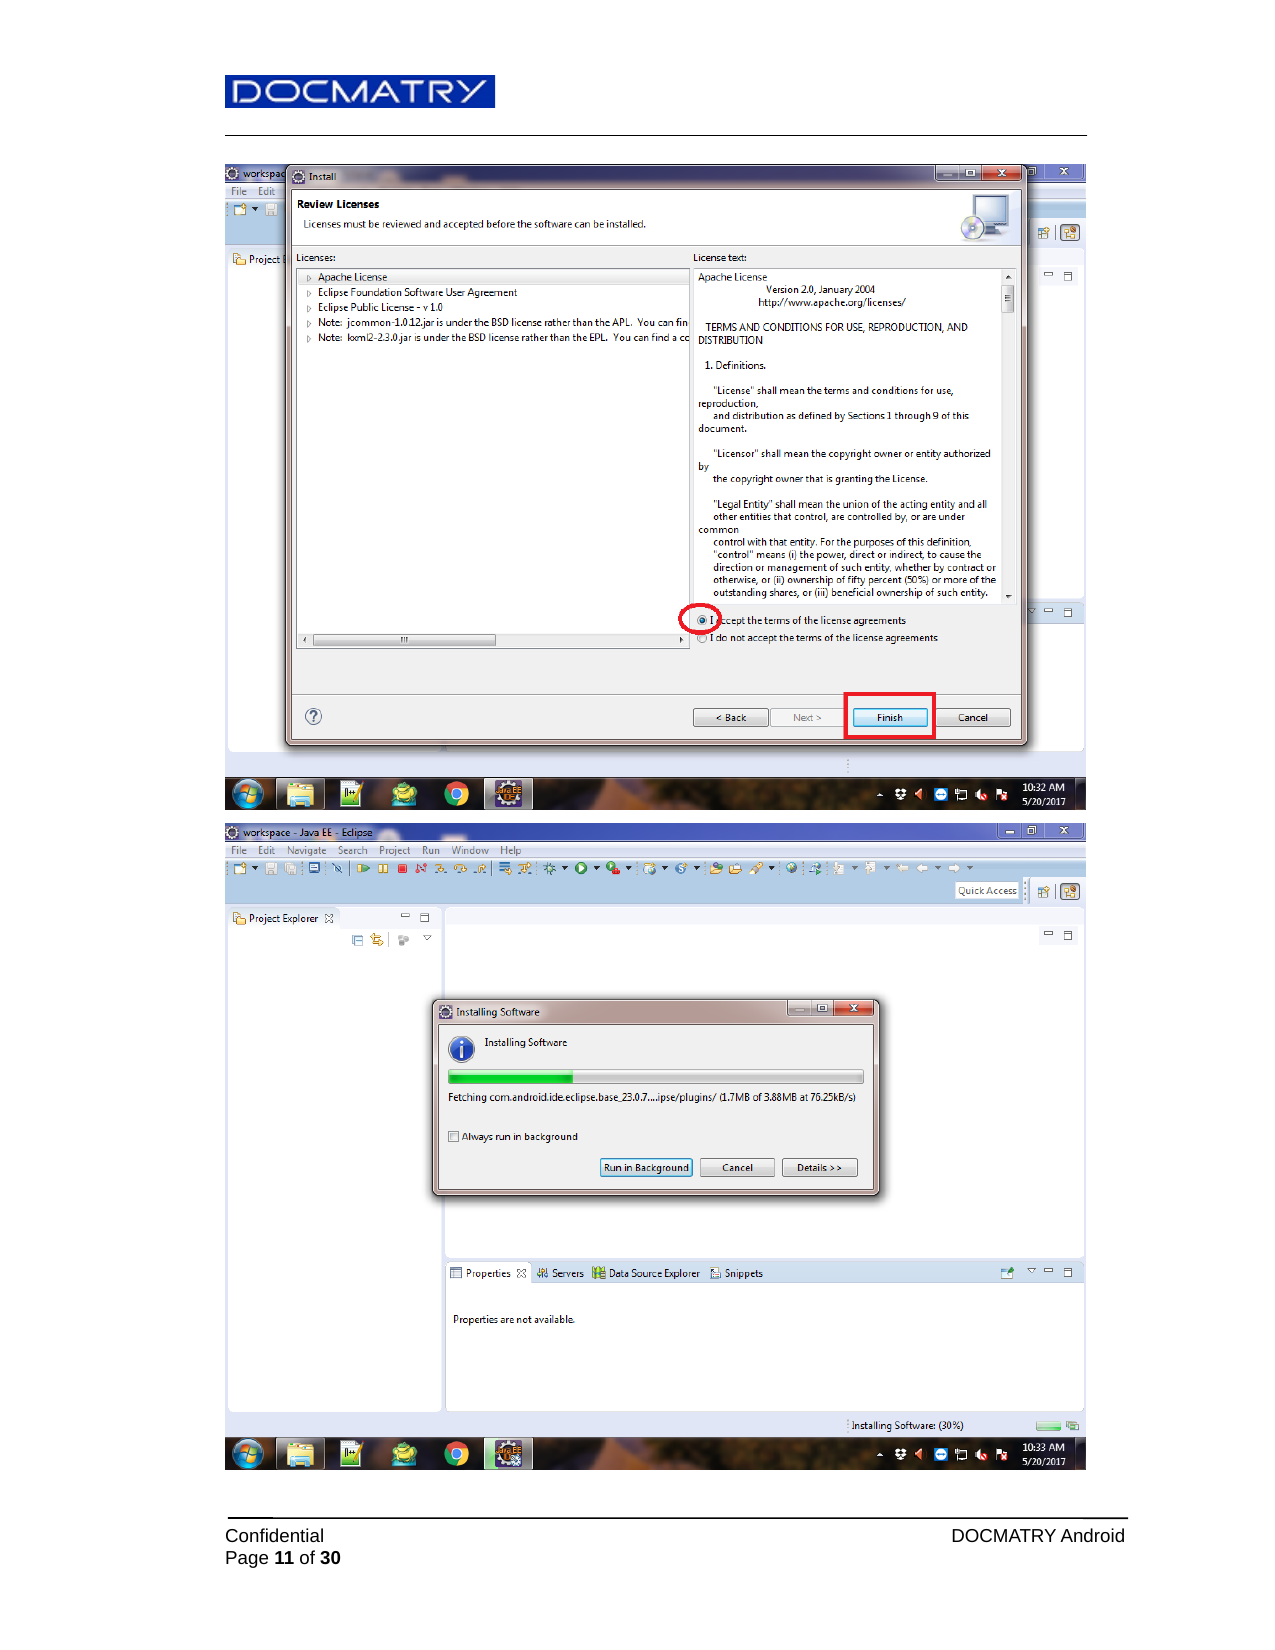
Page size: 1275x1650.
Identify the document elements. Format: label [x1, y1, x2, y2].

picture [225, 823, 1086, 1470]
picture [225, 75, 496, 108]
picture [225, 164, 1086, 810]
